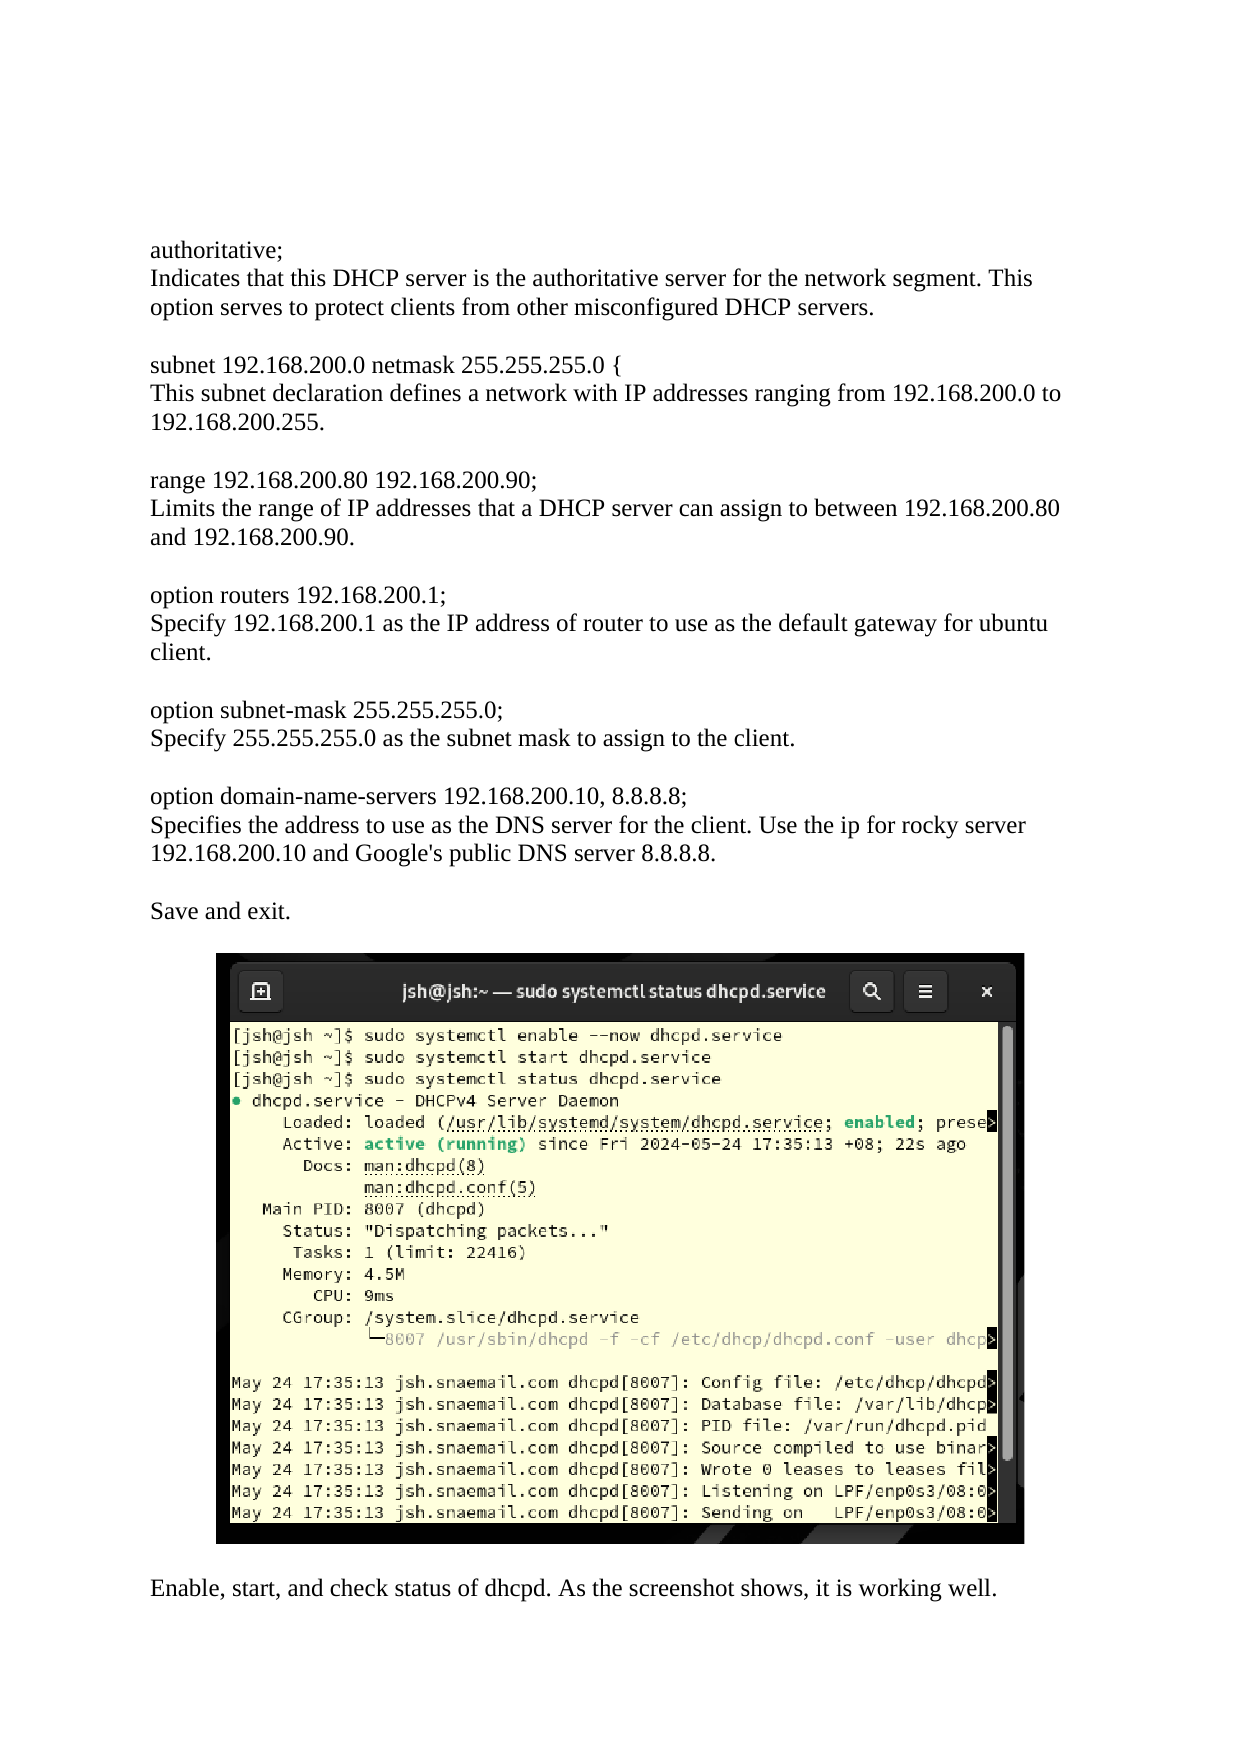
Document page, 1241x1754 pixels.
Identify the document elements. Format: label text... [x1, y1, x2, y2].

text Enable, start, and check status of dhcpd. As the screenshot shows, it is working well. [150, 1573, 1090, 1601]
text Specify 192.168.200.1 as the IP address of router to use as the default gateway for ubuntu client. [150, 608, 1090, 666]
text range 192.168.200.80 192.168.200.90; [150, 465, 1090, 493]
picture [216, 953, 1025, 1544]
text Save and exit. [150, 896, 1090, 925]
text Indicates that this DHCP server is the authoritative server for the network segment. This option serves to protect clients from other misconfigured DHCP servers. [150, 263, 1090, 321]
text subnet 192.168.200.0 netmask 255.255.255.0 { [150, 350, 1090, 378]
text option routers 192.168.200.1; [150, 580, 1090, 608]
text option subnet-mask 255.255.255.0; [150, 695, 1090, 723]
text Specify 255.255.255.0 as the subnet mask to assign to the client. [150, 723, 1090, 752]
text Specifies the address to use as the DNS server for the client. Use the ip for rocky server 192.168.200.10 and Google's public DNS server 8.8.8.8. [150, 810, 1090, 867]
text option domain-name-servers 192.168.200.10, 8.8.8.8; [150, 781, 1090, 810]
text Limits the range of IP addresses that a DHCP server can assign to between 192.168.200.80 and 192.168.200.90. [150, 493, 1090, 551]
text This subnet declaration defines a network with IP addresses ranging from 192.168.200.0 to 192.168.200.255. [150, 378, 1090, 436]
text authoritative; [150, 235, 1090, 263]
